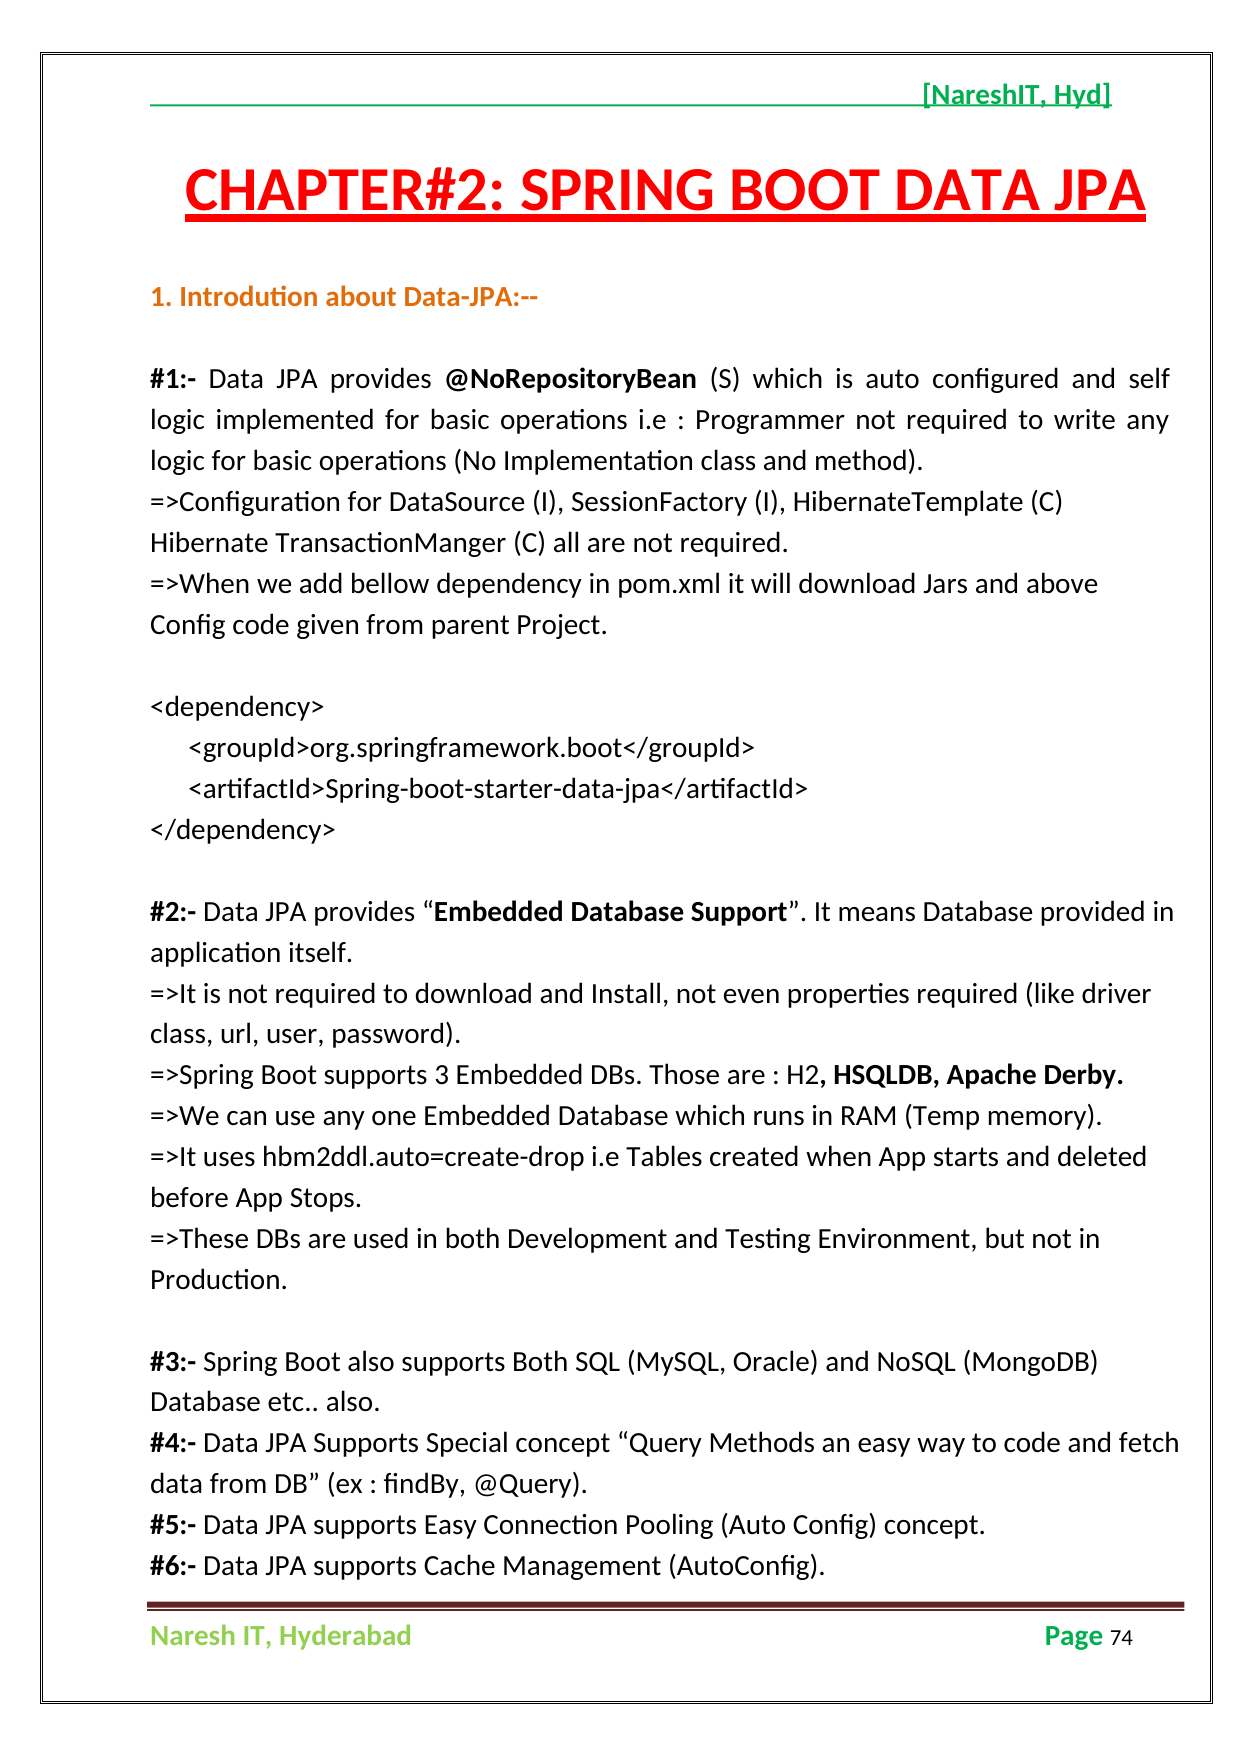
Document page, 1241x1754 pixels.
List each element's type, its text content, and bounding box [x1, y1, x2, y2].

text =>It uses hbm2ddl.auto=create-drop i.e Tables created when App starts and deleted before App Stops. [150, 1138, 1151, 1215]
text =>When we add bellow dependency in pom.xml it will download Jars and above Config code given from parent Project. [150, 566, 1180, 642]
text <artifactId>Spring-boot-starter-data-jpa</artifactId> [188, 770, 1210, 806]
text =>We can use any one Embedded Database which runs in RAM (Temp memory). [150, 1097, 1210, 1133]
text #6:- Data JPA supports Cache Management (AutoConfig). [150, 1547, 1210, 1583]
text #2:- Data JPA provides “Embedded Database Support”. It means Database provided in application itself. [150, 893, 1180, 970]
text =>Spring Boot supports 3 Embedded DBs. Those are : H2, HSQLDB, Apache Derby. [150, 1056, 1210, 1092]
text #4:- Data JPA Supports Special concept “Query Methods an easy way to code and fetch data from DB” (ex : findBy, @Query). [150, 1424, 1210, 1501]
text <dependency> [150, 688, 1210, 724]
text <groupId>org.springframework.boot</groupId> [188, 729, 1210, 765]
text =>These DBs are used in both Development and Testing Environment, but not in Production. [150, 1220, 1180, 1297]
text =>It is not required to download and Install, not even properties required (like driver class, url, user, password). [150, 975, 1155, 1051]
text 1. Introdution about Data-JPA:-- [150, 278, 1210, 314]
text =>Configuration for DataSource (I), SessionFactory (I), HibernateTemplate (C) Hibernate TransactionManger (C) all are not required. [150, 483, 1143, 560]
text #5:- Data JPA supports Easy Connection Pooling (Auto Config) concept. [150, 1506, 1210, 1542]
subtitle CHAPTER#2: SPRING BOOT DATA JPA [149, 149, 1183, 226]
text </dependency> [150, 811, 1210, 847]
text #1:- Data JPA provides @NoRepositoryBean (S) which is auto configured and self logic implemented for basic operations i.e : Programmer not required to write any logic for basic operations (No Implementation class and method). [150, 361, 1170, 478]
text #3:- Spring Boot also supports Both SQL (MySQL, Oracle) and NoSQL (MongoDB) Database etc.. also. [150, 1343, 1180, 1419]
